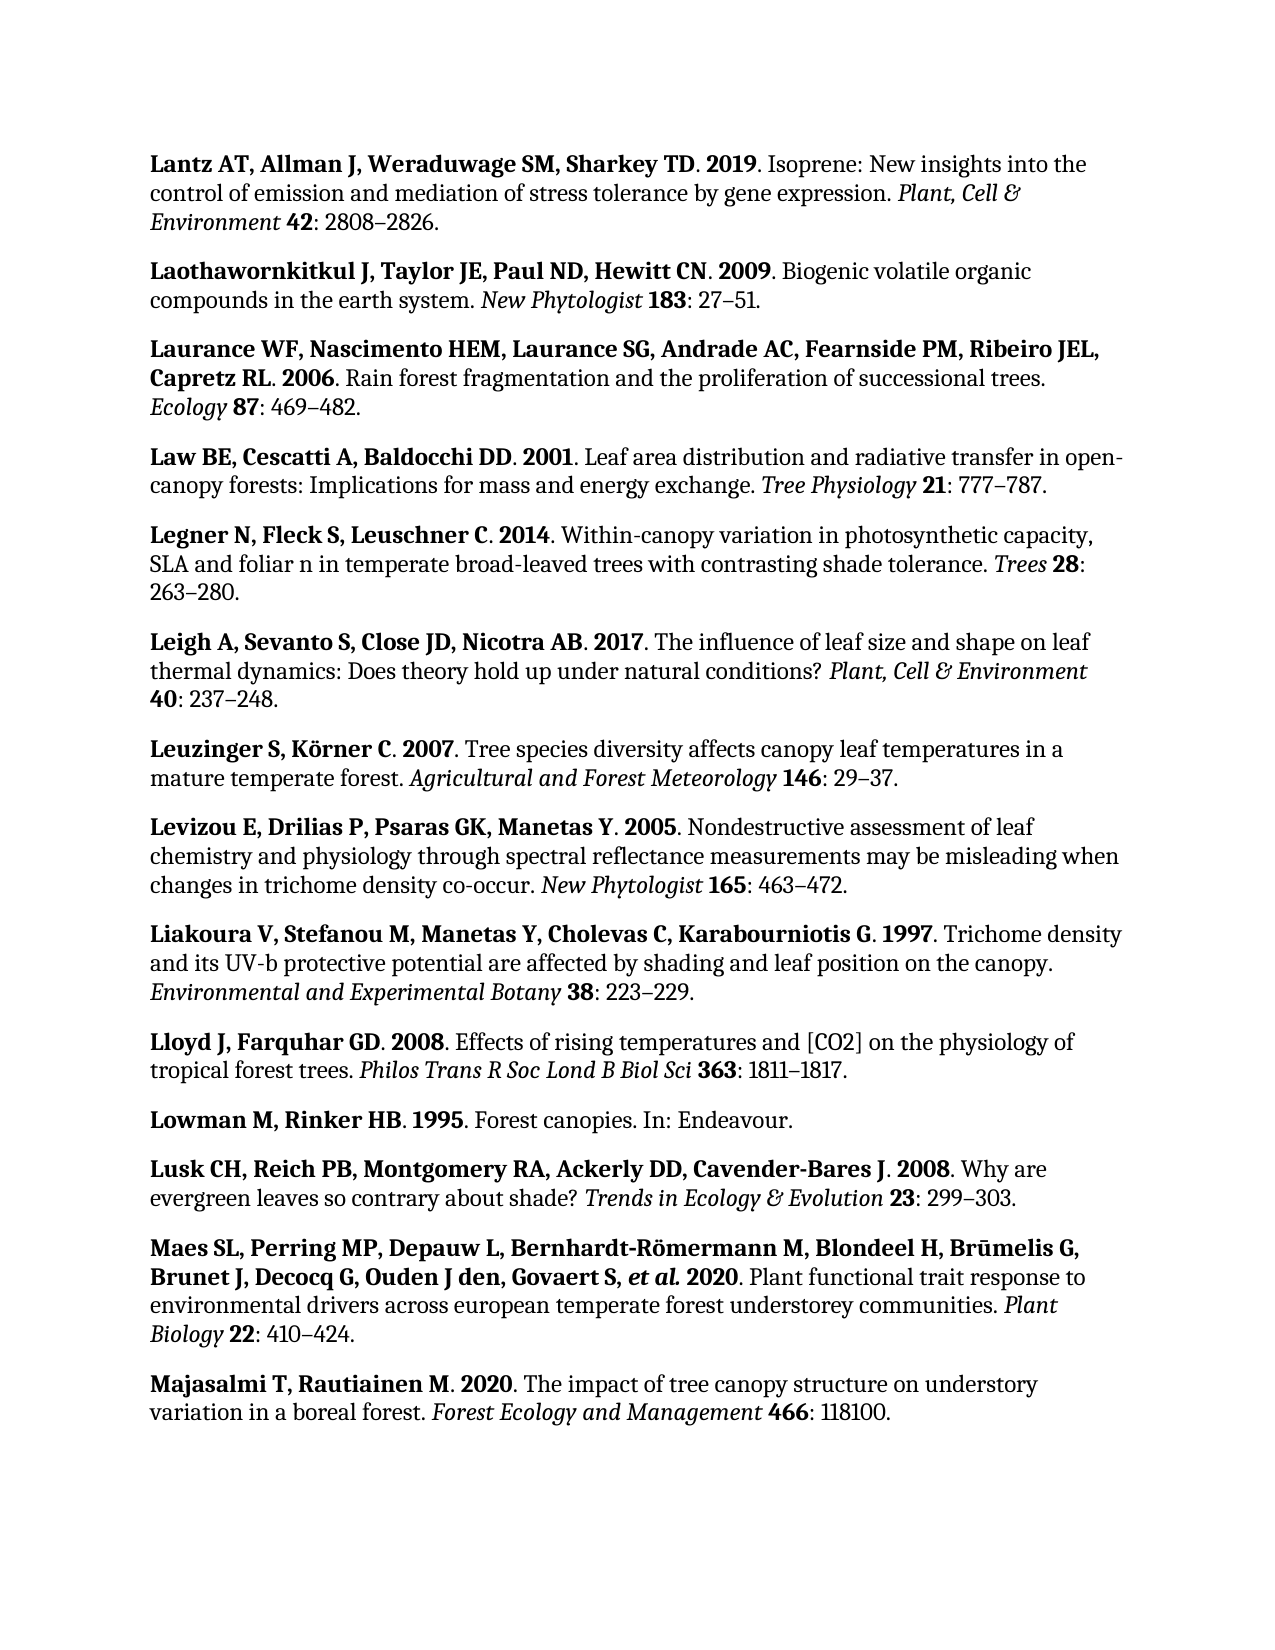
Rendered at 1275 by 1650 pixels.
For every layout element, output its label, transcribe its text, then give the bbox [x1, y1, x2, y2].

text Leuzinger S, Körner C. 2007. Tree species diversity affects canopy leaf temperatures in a mature temperate forest. Agricultural and Forest Meteorology 146: 29–37. [150, 735, 1125, 792]
text Lloyd J, Farquhar GD. 2008. Effects of rising temperatures and [CO2] on the physiology of tropical forest trees. Philos Trans R Soc Lond B Biol Sci 363: 1811–1817. [150, 1027, 1125, 1085]
text Levizou E, Drilias P, Psaras GK, Manetas Y. 2005. Nondestructive assessment of leaf chemistry and physiology through spectral reflectance measurements may be misleading when changes in trichome density co-occur. New Phytologist 165: 463–472. [150, 813, 1125, 899]
text Law BE, Cescatti A, Baldocchi DD. 2001. Leaf area distribution and radiative transfer in open-canopy forests: Implications for mass and energy exchange. Tree Physiology 21: 777–787. [150, 442, 1125, 500]
text Laurance WF, Nascimento HEM, Laurance SG, Andrade AC, Fearnside PM, Ribeiro JEL, Capretz RL. 2006. Rain forest fragmentation and the proliferation of successional trees. Ecology 87: 469–482. [150, 335, 1125, 422]
text Lowman M, Rinker HB. 1995. Forest canopies. In: Endeavour. [150, 1106, 1125, 1134]
text Legner N, Fleck S, Leuschner C. 2014. Within-canopy variation in photosynthetic capacity, SLA and foliar n in temperate broad-leaved trees with contrasting shade tolerance. Trees 28: 263–280. [150, 521, 1125, 607]
text Leigh A, Sevanto S, Close JD, Nicotra AB. 2017. The influence of leaf size and shape on leaf thermal dynamics: Does theory hold up under natural conditions? Plant, Cell & Environment 40: 237–248. [150, 628, 1125, 714]
text Liakoura V, Stefanou M, Manetas Y, Cholevas C, Karabourniotis G. 1997. Trichome density and its UV-b protective potential are affected by shading and leaf position on the canopy. Environmental and Experimental Botany 38: 223–229. [150, 920, 1125, 1007]
text Laothawornkitkul J, Taylor JE, Paul ND, Hewitt CN. 2009. Biogenic volatile organic compounds in the earth system. New Phytologist 183: 27–51. [150, 257, 1125, 314]
text Lusk CH, Reich PB, Montgomery RA, Ackerly DD, Cavender-Bares J. 2008. Why are evergreen leaves so contrary about shade? Trends in Ecology & Evolution 23: 299–303. [150, 1155, 1125, 1213]
text Majasalmi T, Rautiainen M. 2020. The impact of tree canopy structure on understory variation in a boreal forest. Forest Ecology and Management 466: 118100. [150, 1369, 1125, 1427]
text Lantz AT, Allman J, Weraduwage SM, Sharkey TD. 2019. Isoprene: New insights into the control of emission and mediation of stress tolerance by gene expression. Plant, Cell & Environment 42: 2808–2826. [150, 150, 1125, 236]
text Maes SL, Perring MP, Depauw L, Bernhardt‐Römermann M, Blondeel H, Brūmelis G, Brunet J, Decocq G, Ouden J den, Govaert S, et al. 2020. Plant functional trait response to environmental drivers across european temperate forest understorey communities. Plant Biology 22: 410–424. [150, 1234, 1125, 1349]
